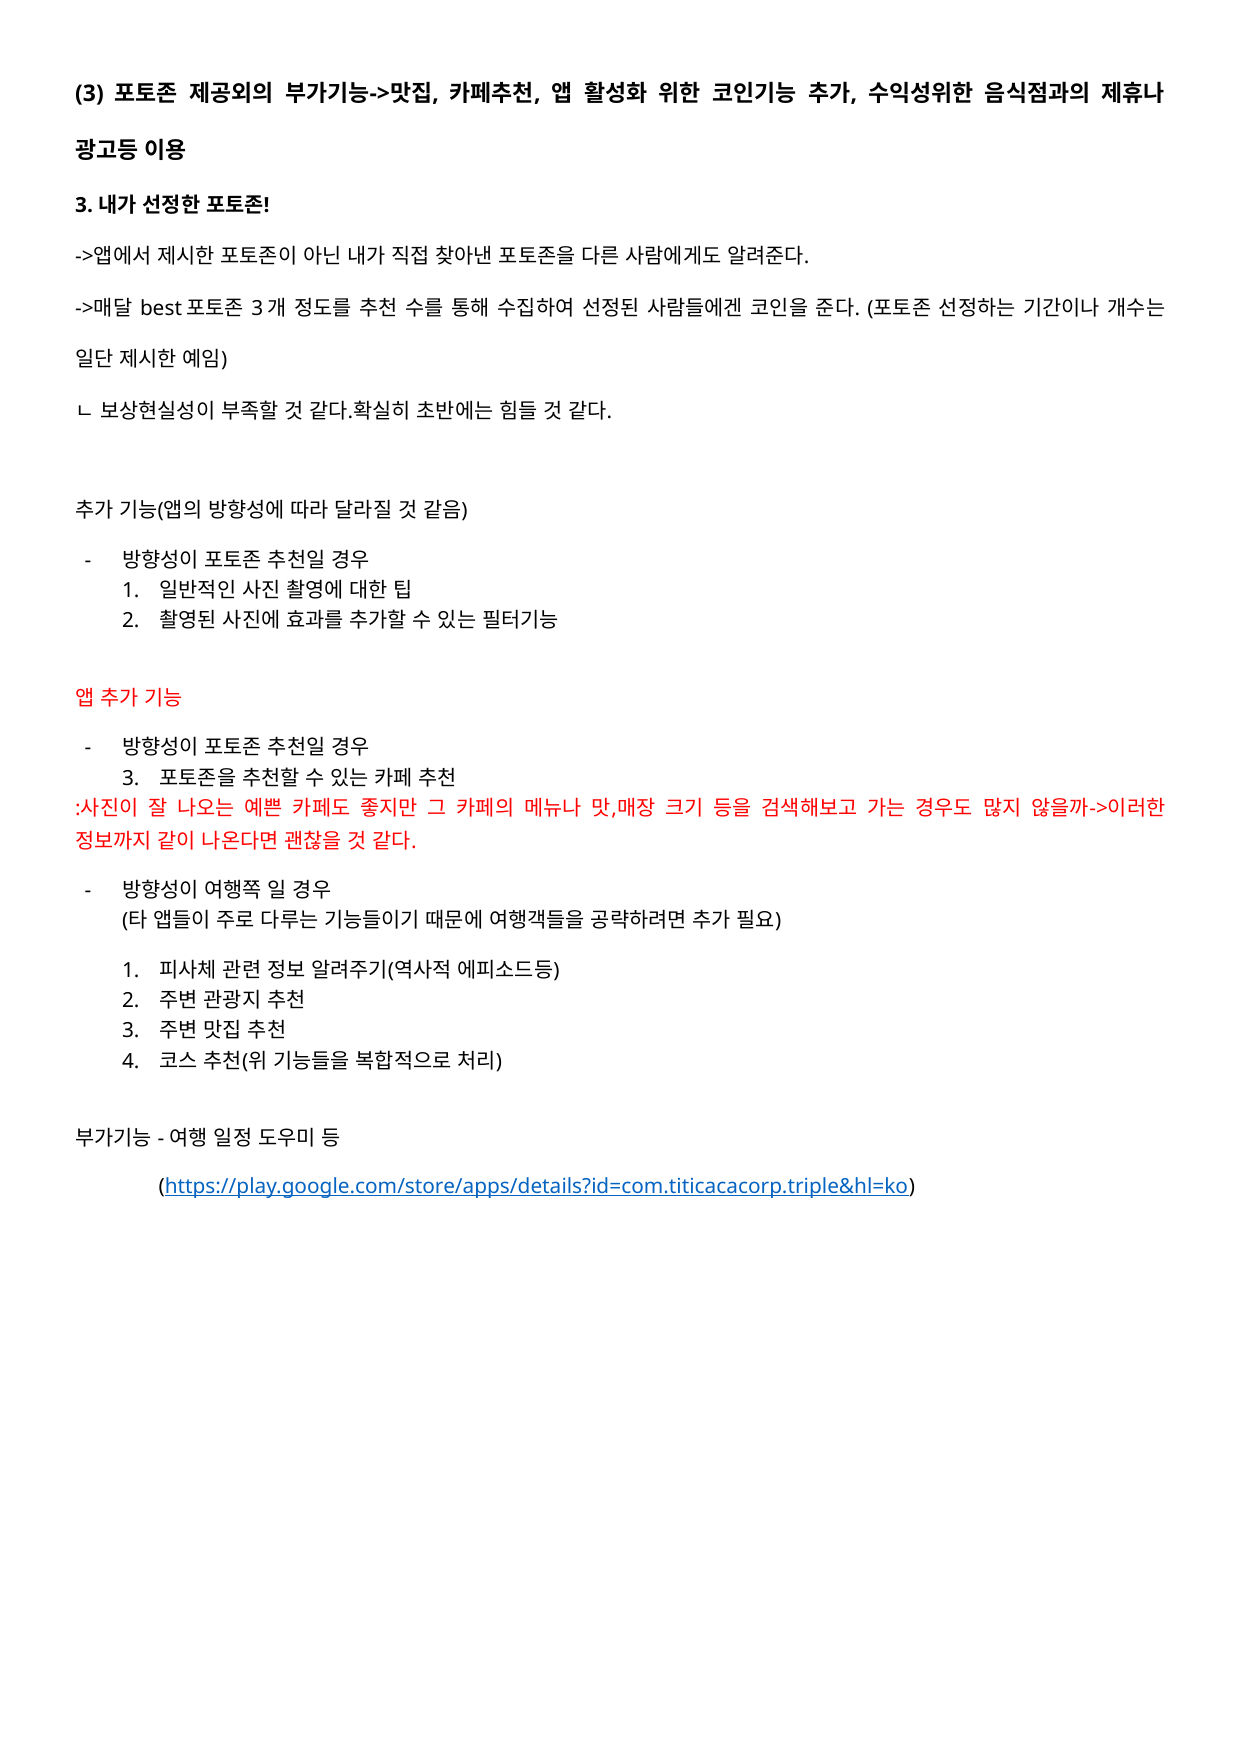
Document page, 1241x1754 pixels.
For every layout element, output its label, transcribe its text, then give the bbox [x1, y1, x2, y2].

list 방향성이 포토존 추천일 경우 [84, 731, 1165, 761]
text ->앱에서 제시한 포토존이 아닌 내가 직접 찾아낸 포토존을 다른 사람에게도 알려준다. [75, 239, 1165, 270]
list 주변 관광지 추천 [122, 983, 1165, 1013]
list 피사체 관련 정보 알려주기(역사적 에피소드등) [122, 953, 1165, 983]
text :사진이 잘 나오는 예쁜 카페도 좋지만 그 카페의 메뉴나 맛,매장 크기 등을 검색해보고 가는 경우도 많지 않을까->이러한 정보까지 같이 나온다면 괜찮을 것 같다. [75, 791, 1165, 854]
text ->매달 best포토존 3개 정도를 추천 수를 통해 수집하여 선정된 사람들에겐 코인을 준다. (포토존 선정하는 기간이나 개수는 일단 제시한 예임) [75, 291, 1165, 373]
list 방향성이 여행쪽 일 경우 [84, 873, 1165, 903]
text 부가기능 - 여행 일정 도우미 등 [75, 1121, 1165, 1152]
text 추가 기능(앱의 방향성에 따라 달라질 것 같음) [75, 494, 1165, 524]
text 앱 추가 기능 [75, 681, 1165, 711]
list 주변 맛집 추천 [122, 1013, 1165, 1044]
list 촬영된 사진에 효과를 추가할 수 있는 필터기능 [122, 604, 1165, 634]
list 방향성이 포토존 추천일 경우 [84, 543, 1165, 573]
text (3) 포토존 제공외의 부가기능->맛집, 카페추천, 앱 활성화 위한 코인기능 추가, 수익성위한 음식점과의 제휴나 광고등 이용 [75, 75, 1165, 165]
list 코스 추천(위 기능들을 복합적으로 처리) [122, 1044, 1165, 1074]
list 일반적인 사진 촬영에 대한 팁 [122, 573, 1165, 604]
text (타 앱들이 주로 다루는 기능들이기 때문에 여행객들을 공략하려면 추가 필요) [122, 903, 1165, 934]
text ㄴ 보상현실성이 부족할 것 같다.확실히 초반에는 힘들 것 같다. [75, 394, 1165, 424]
text 3. 내가 선정한 포토존! [75, 188, 1165, 218]
text (https://play.google.com/store/apps/details?id=com.titicacacorp.triple&hl=ko) [158, 1171, 1165, 1199]
list 포토존을 추천할 수 있는 카페 추천 [122, 761, 1165, 791]
